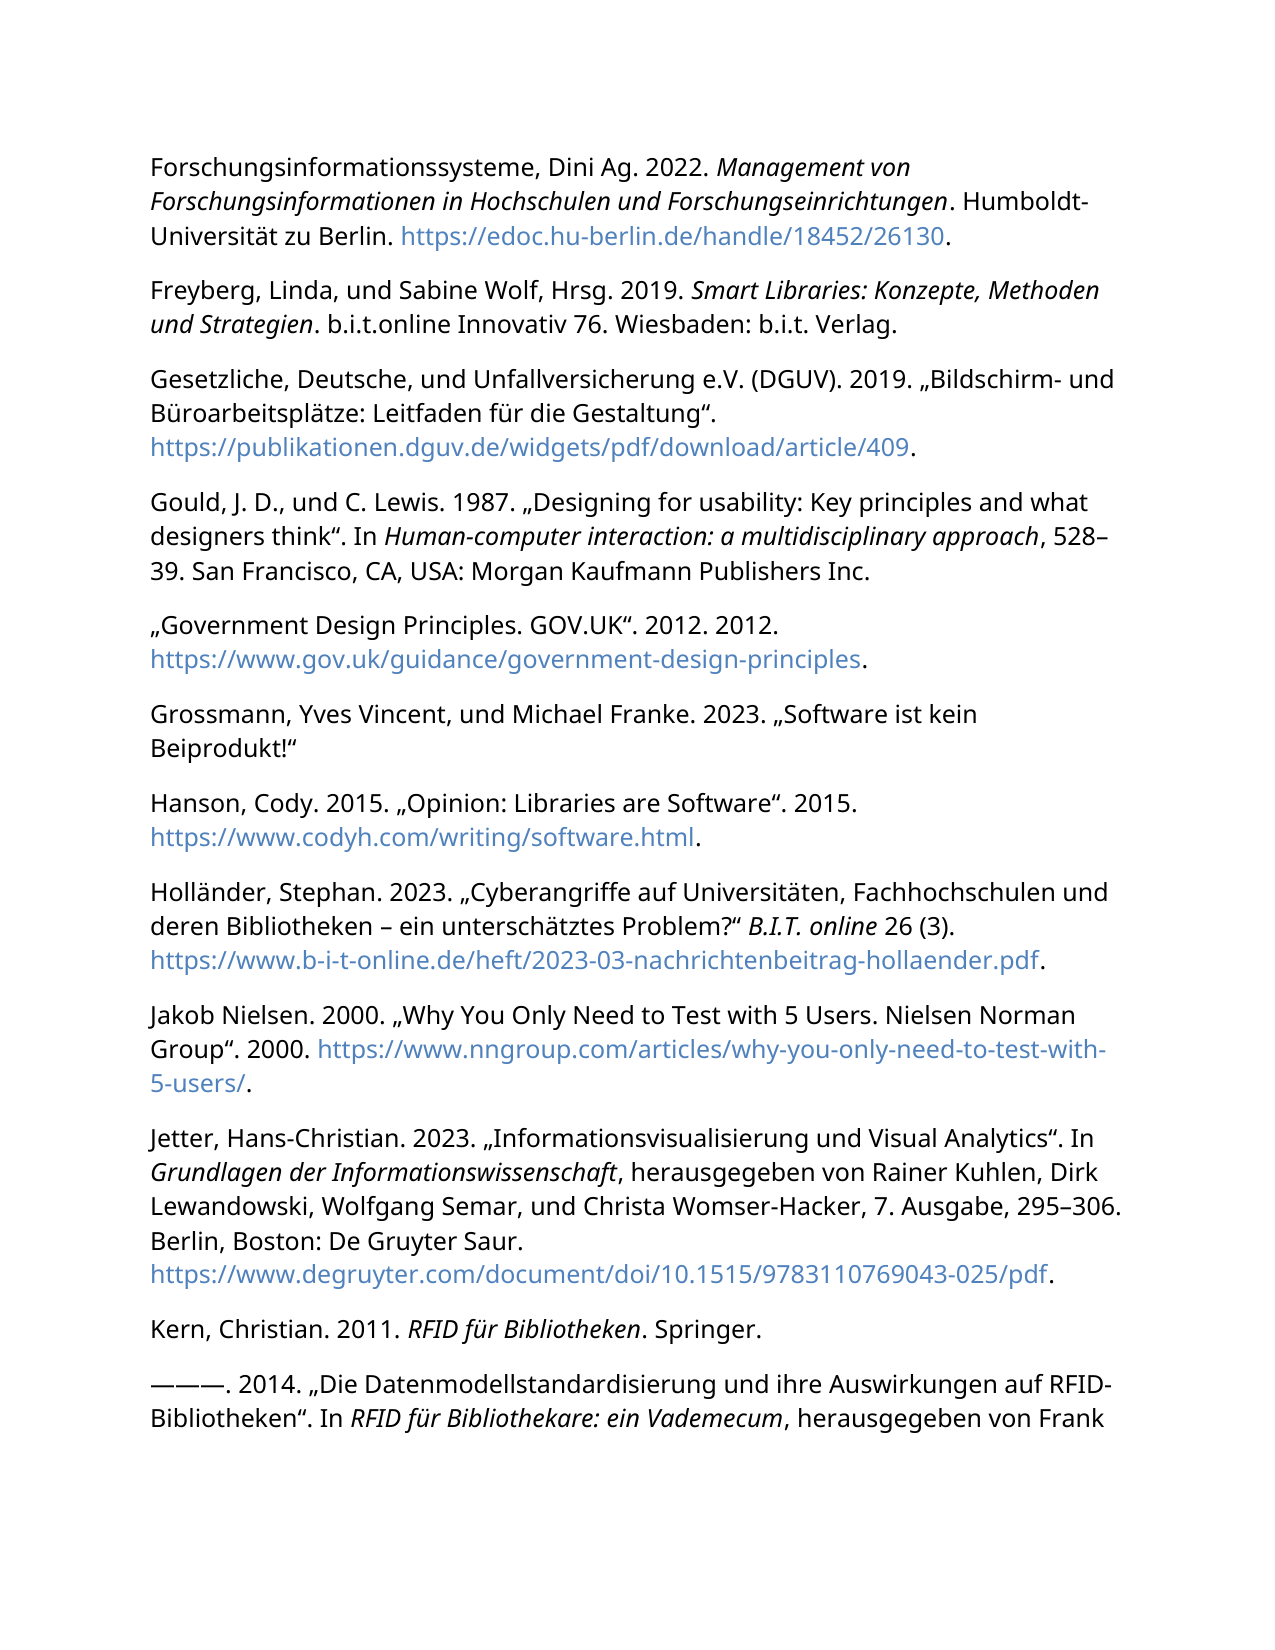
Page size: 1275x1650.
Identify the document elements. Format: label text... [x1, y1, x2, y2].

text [150, 1367, 1125, 1435]
text Kern, Christian. 2011. RFID für Bibliotheken. Springer. [150, 1312, 1125, 1346]
text Holländer, Stephan. 2023. „Cyberangriffe auf Universitäten, Fachhochschulen und deren Bibliotheken – ein unterschätztes Problem?“ B.I.T. online 26 (3). https://www.b-i-t-online.de/heft/2023-03-nachrichtenbeitrag-hollaender.pdf. [150, 875, 1125, 977]
text „Government Design Principles. GOV.UK“. 2012. 2012. https://www.gov.uk/guidance/government-design-principles. [150, 608, 1125, 676]
text Gesetzliche, Deutsche, und Unfallversicherung e.V. (DGUV). 2019. „Bildschirm- und Büroarbeitsplätze: Leitfaden für die Gestaltung“. https://publikationen.dguv.de/widgets/pdf/download/article/409. [150, 362, 1125, 464]
text Gould, J. D., und C. Lewis. 1987. „Designing for usability: Key principles and what designers think“. In Human-computer interaction: a multidisciplinary approach, 528–39. San Francisco, CA, USA: Morgan Kaufmann Publishers Inc. [150, 485, 1125, 587]
text Freyberg, Linda, und Sabine Wolf, Hrsg. 2019. Smart Libraries: Konzepte, Methoden und Strategien. b.i.t.online Innovativ 76. Wiesbaden: b.i.t. Verlag. [150, 273, 1125, 341]
text Grossmann, Yves Vincent, und Michael Franke. 2023. „Software ist kein Beiprodukt!“ [150, 697, 1125, 765]
text Jetter, Hans-Christian. 2023. „Informationsvisualisierung und Visual Analytics“. In Grundlagen der Informationswissenschaft, herausgegeben von Rainer Kuhlen, Dirk Lewandowski, Wolfgang Semar, und Christa Womser-Hacker, 7. Ausgabe, 295–306. Berlin, Boston: De Gruyter Saur. https://www.degruyter.com/document/doi/10.1515/9783110769043-025/pdf. [150, 1121, 1125, 1291]
text Forschungsinformationssysteme, Dini Ag. 2022. Management von Forschungsinformationen in Hochschulen und Forschungseinrichtungen. Humboldt-Universität zu Berlin. https://edoc.hu-berlin.de/handle/18452/26130. [150, 150, 1125, 252]
text Hanson, Cody. 2015. „Opinion: Libraries are Software“. 2015. https://www.codyh.com/writing/software.html. [150, 786, 1125, 854]
text Jakob Nielsen. 2000. „Why You Only Need to Test with 5 Users. Nielsen Norman Group“. 2000. https://www.nngroup.com/articles/why-you-only-need-to-test-with-5-users/. [150, 998, 1125, 1100]
